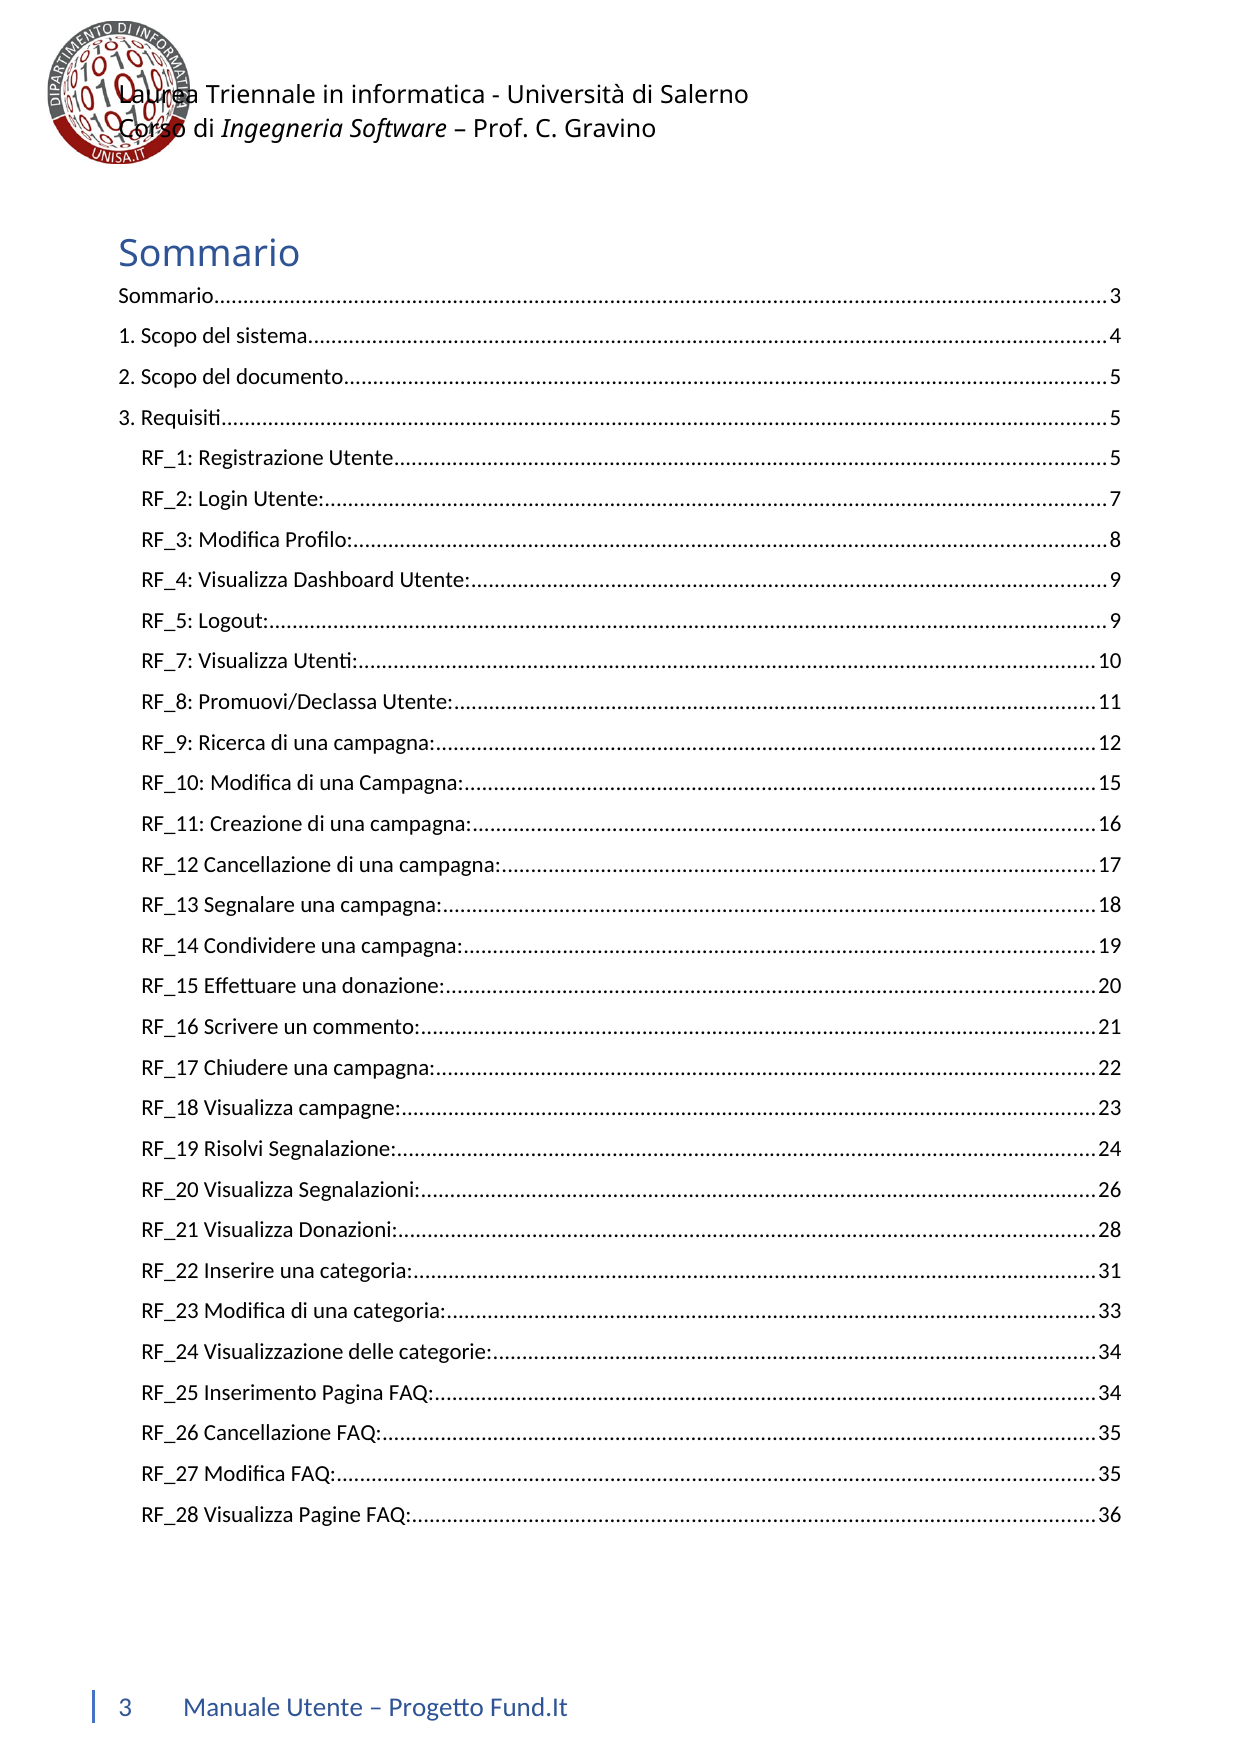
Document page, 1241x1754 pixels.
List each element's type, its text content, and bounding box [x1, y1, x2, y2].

picture [47, 21, 190, 164]
subtitle Sommario [118, 226, 1122, 277]
